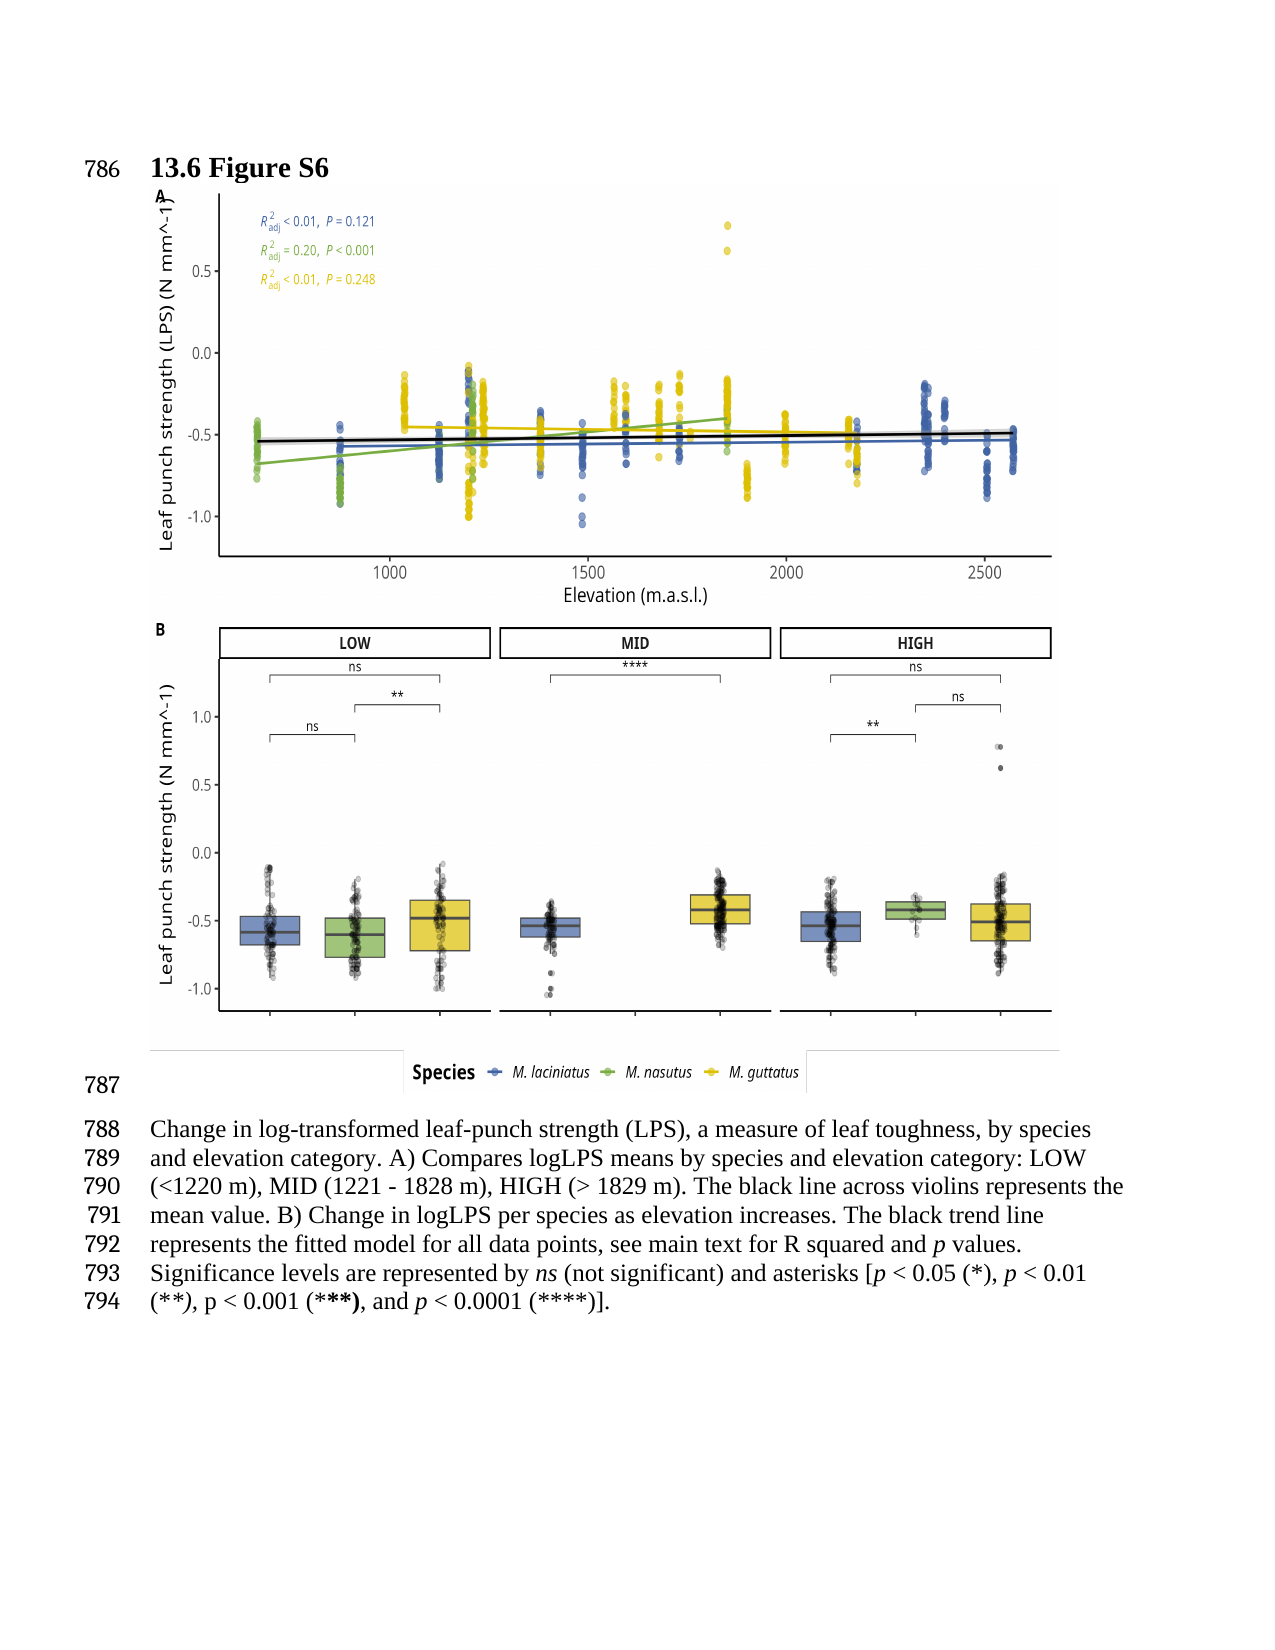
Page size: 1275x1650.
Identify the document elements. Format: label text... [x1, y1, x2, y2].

picture [150, 183, 1060, 1093]
subtitle 13.6 Figure S6 [150, 150, 1125, 183]
text Change in log-transformed leaf-punch strength (LPS), a measure of leaf toughness, by species and elevation category. A) Compares logLPS means by species and elevation category: LOW (<1220 m), MID (1221 - 1828 m), HIGH (> 1829 m). The black line across violins represents the mean value. B) Change in logLPS per species as elevation increases. The black trend line represents the fitted model for all data points, see main text for R squared and p values. Significance levels are represented by ns (not significant) and asterisks [p < 0.05 (*), p < 0.01 (**), p < 0.001 (***), and p < 0.0001 (****)]. [150, 1114, 1125, 1315]
